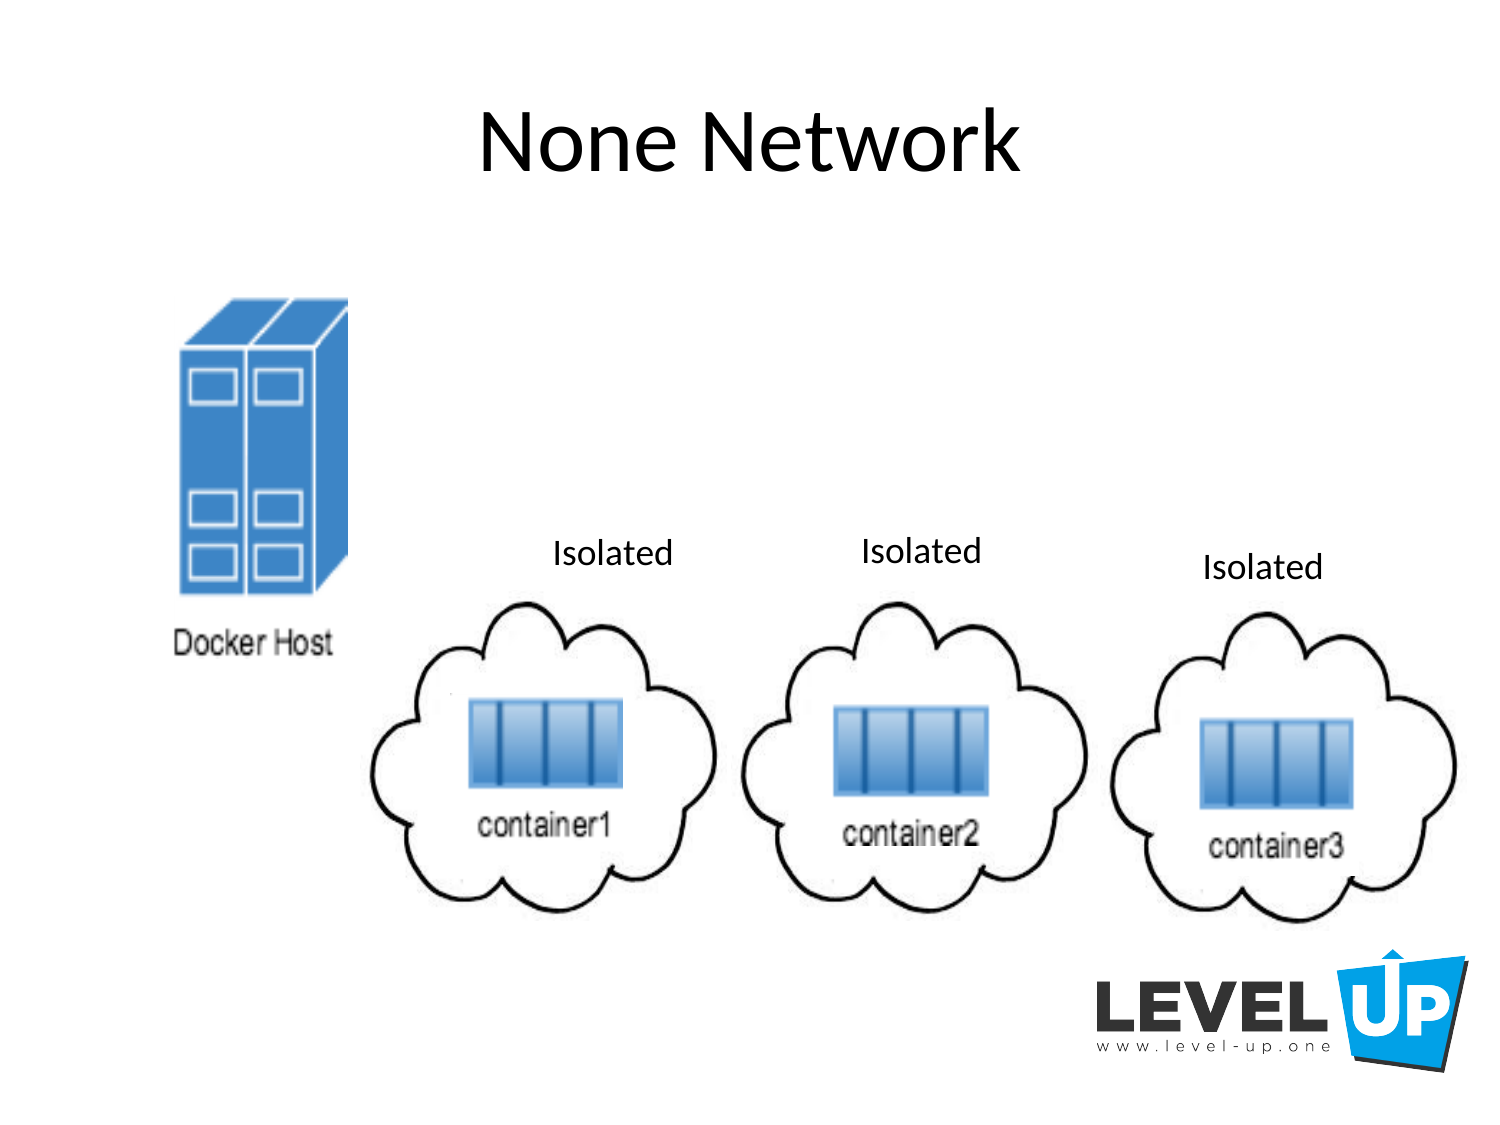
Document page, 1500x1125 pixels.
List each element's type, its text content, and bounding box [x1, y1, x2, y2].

picture [173, 296, 348, 659]
text Isolated Isolated Isolated [552, 527, 1500, 589]
picture [1097, 949, 1469, 1073]
subtitle None Network [126, 83, 1374, 194]
picture [731, 590, 1098, 921]
picture [1100, 600, 1467, 931]
picture [360, 590, 727, 921]
